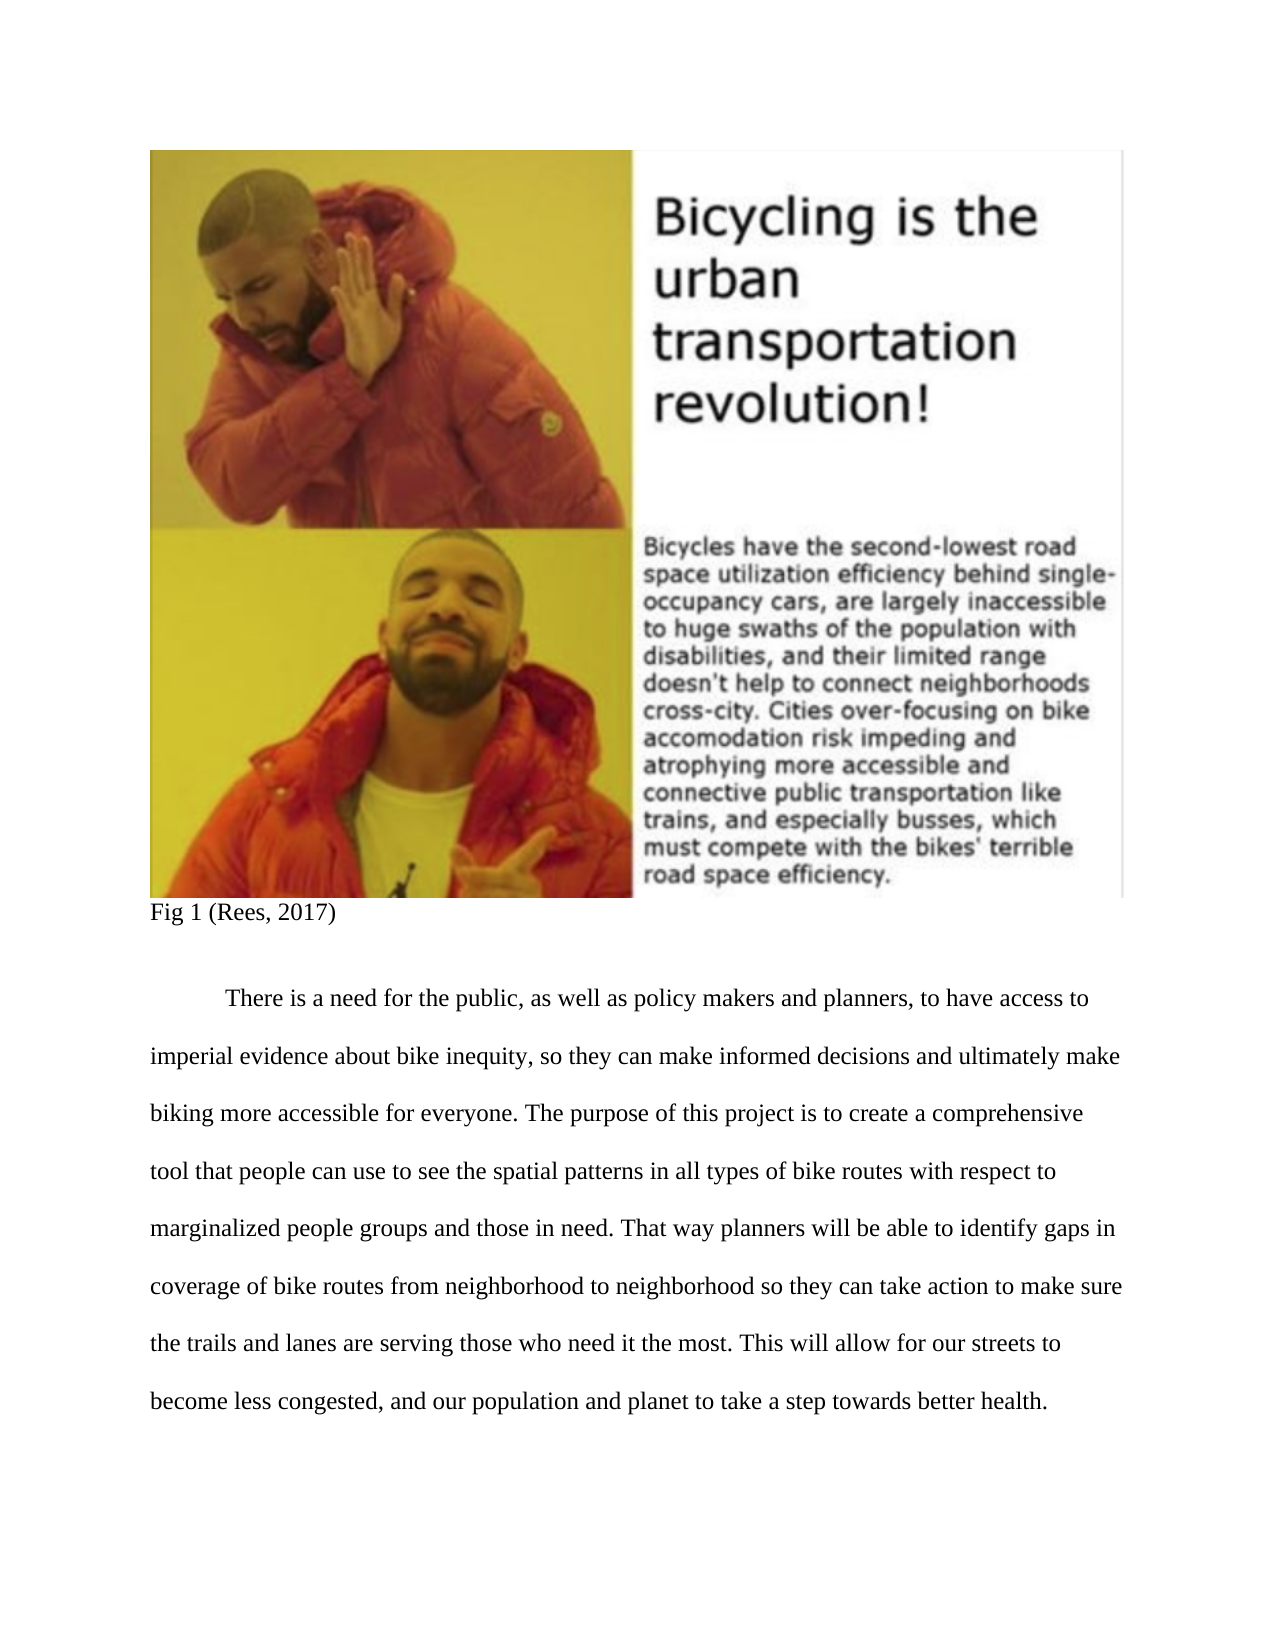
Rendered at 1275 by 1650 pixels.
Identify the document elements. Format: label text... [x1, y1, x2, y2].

text There is a need for the public, as well as policy makers and planners, to have access to imperial evidence about bike inequity, so they can make informed decisions and ultimately make biking more accessible for everyone. The purpose of this project is to create a comprehensive tool that people can use to see the spatial patterns in all types of bike routes with respect to marginalized people groups and those in need. That way planners will be able to identify gaps in coverage of bike routes from neighborhood to neighborhood so they can take action to make sure the trails and lanes are serving those who need it the most. This will allow for our streets to become less congested, and our population and planet to take a step towards better health. [150, 983, 1125, 1415]
picture [150, 150, 1124, 898]
text Fig 1 (Rees, 2017) [150, 897, 1125, 926]
